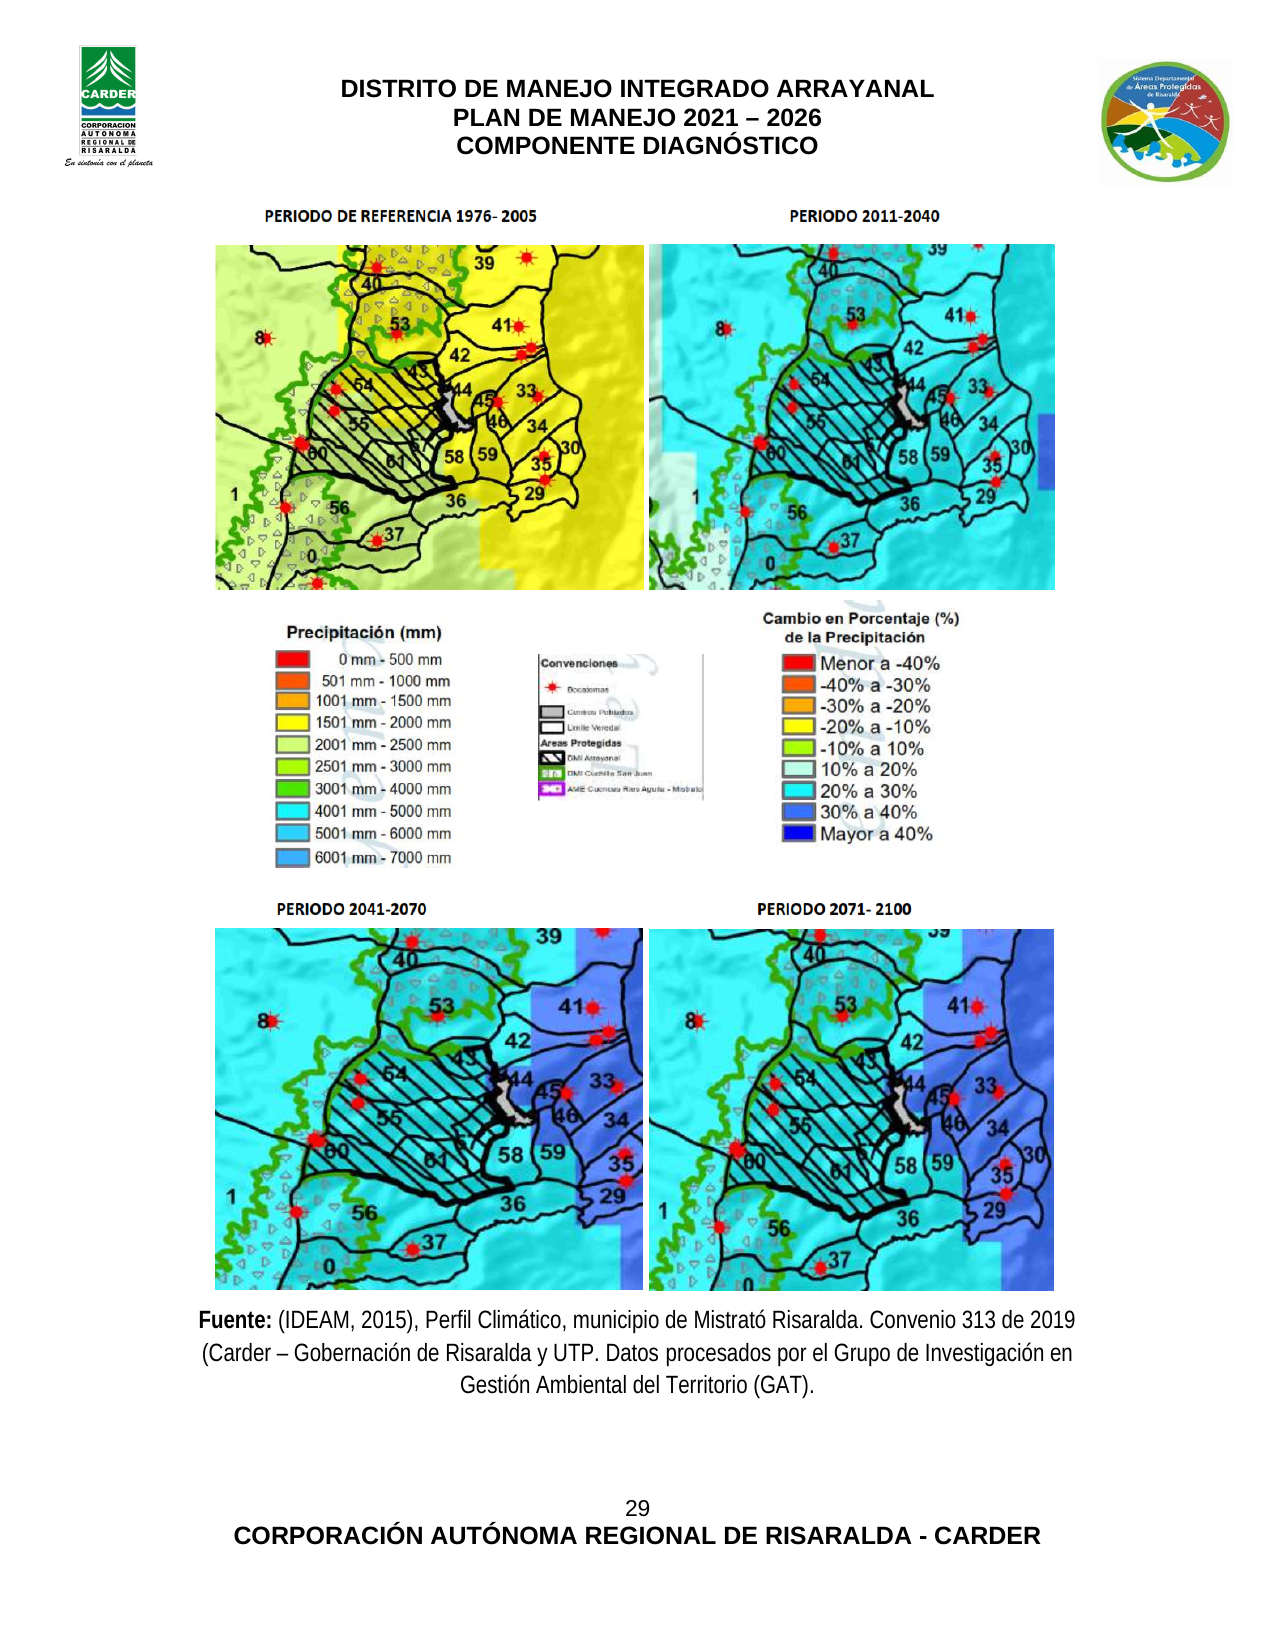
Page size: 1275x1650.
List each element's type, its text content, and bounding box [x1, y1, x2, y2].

picture [59, 38, 159, 177]
picture [1097, 58, 1234, 187]
text Fuente: (IDEAM, 2015), Perfil Climático, municipio de Mistrató Risaralda. Convenio 313 de 2019 (Carder – Gobernación de Risaralda y UTP. Datos procesados por el Grupo de Investigación en Gestión Ambiental del Territorio (GAT). [177, 1304, 1098, 1399]
picture [177, 188, 1069, 1301]
